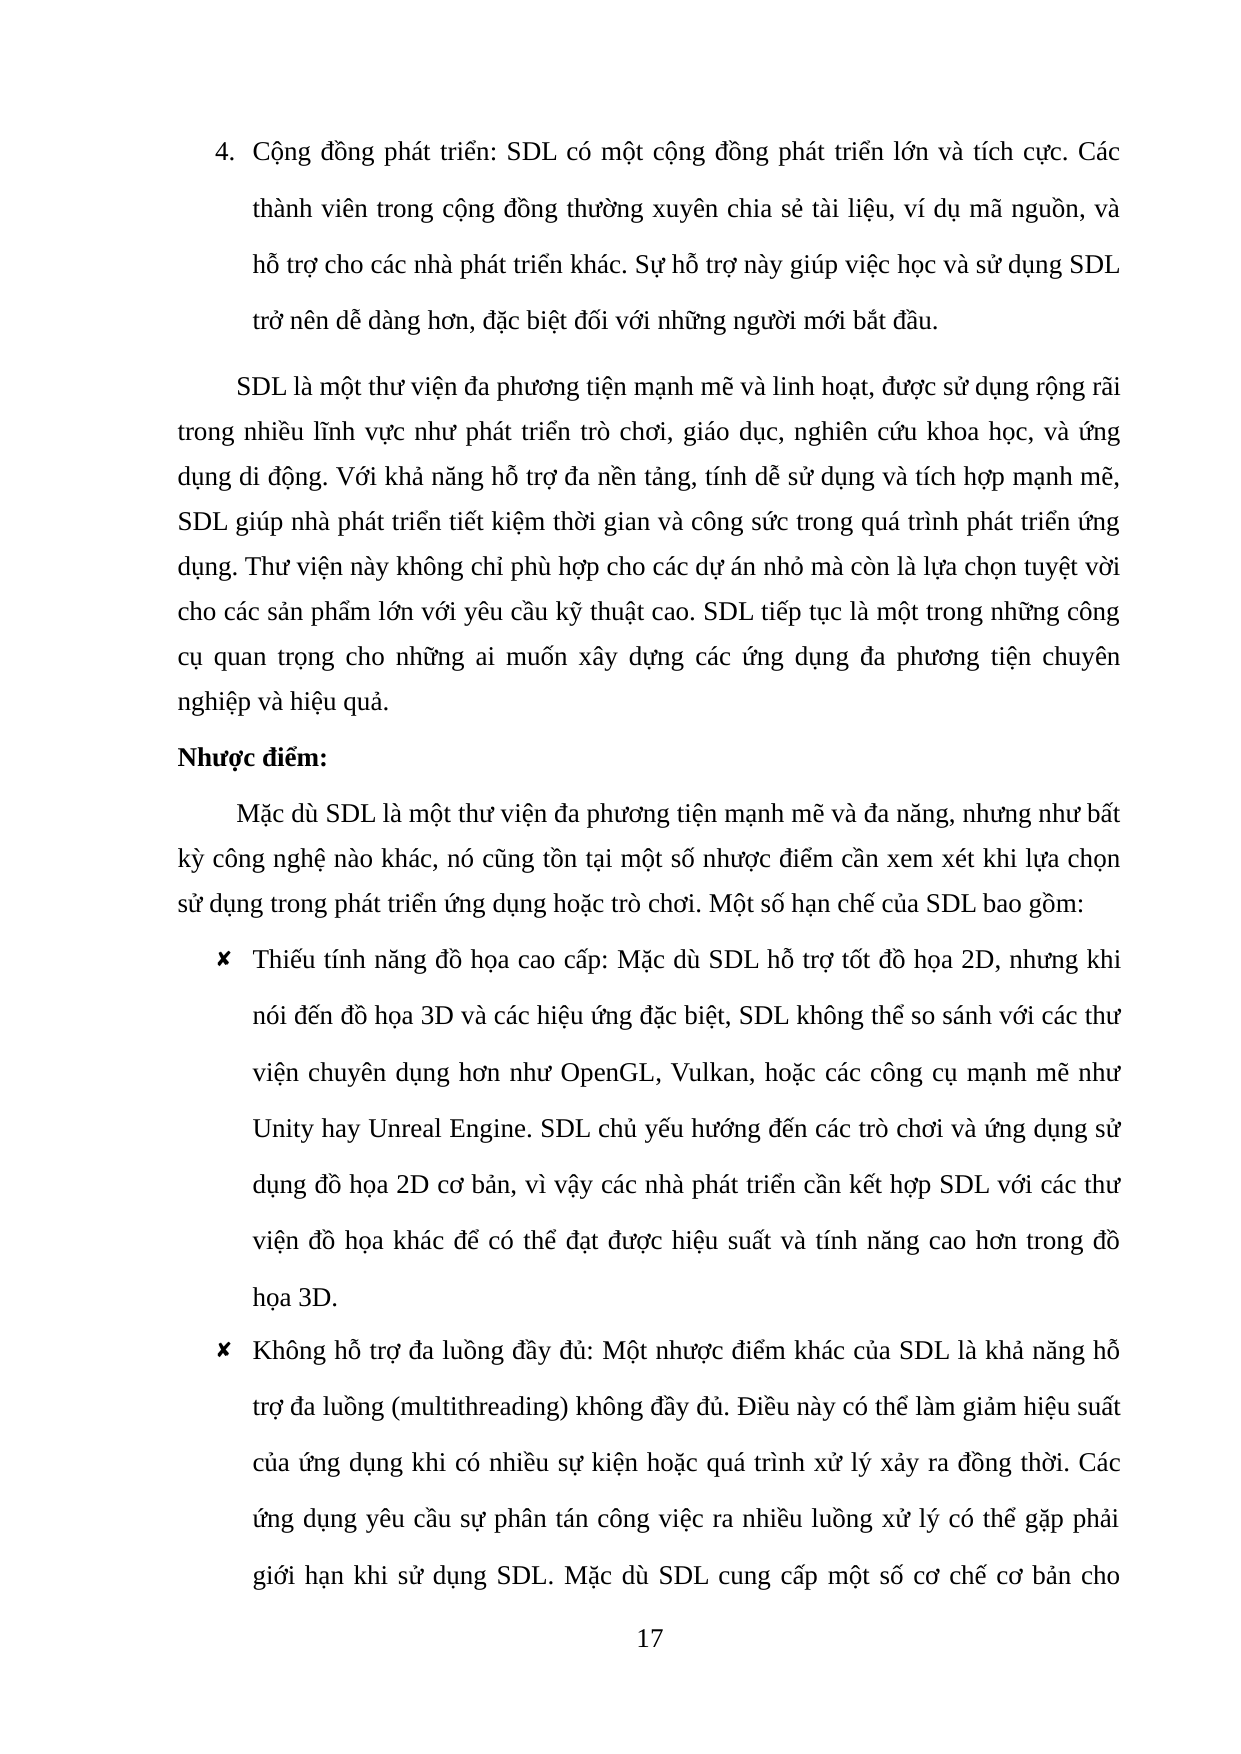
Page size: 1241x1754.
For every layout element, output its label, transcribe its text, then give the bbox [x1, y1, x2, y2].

text Nhược điểm: [177, 738, 1122, 775]
text SDL là một thư viện đa phương tiện mạnh mẽ và linh hoạt, được sử dụng rộng rãi trong nhiều lĩnh vực như phát triển trò chơi, giáo dục, nghiên cứu khoa học, và ứng dụng di động. Với khả năng hỗ trợ đa nền tảng, tính dễ sử dụng và tích hợp mạnh mẽ, SDL giúp nhà phát triển tiết kiệm thời gian và công sức trong quá trình phát triển ứng dụng. Thư viện này không chỉ phù hợp cho các dự án nhỏ mà còn là lựa chọn tuyệt vời cho các sản phẩm lớn với yêu cầu kỹ thuật cao. SDL tiếp tục là một trong những công cụ quan trọng cho những ai muốn xây dựng các ứng dụng đa phương tiện chuyên nghiệp và hiệu quả. [177, 367, 1122, 719]
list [215, 1331, 1122, 1593]
list Cộng đồng phát triển: SDL có một cộng đồng phát triển lớn và tích cực. Các thành viên trong cộng đồng thường xuyên chia sẻ tài liệu, ví dụ mã nguồn, và hỗ trợ cho các nhà phát triển khác. Sự hỗ trợ này giúp việc học và sử dụng SDL trở nên dễ dàng hơn, đặc biệt đối với những người mới bắt đầu. [215, 132, 1122, 339]
text Mặc dù SDL là một thư viện đa phương tiện mạnh mẽ và đa năng, nhưng như bất kỳ công nghệ nào khác, nó cũng tồn tại một số nhược điểm cần xem xét khi lựa chọn sử dụng trong phát triển ứng dụng hoặc trò chơi. Một số hạn chế của SDL bao gồm: [177, 794, 1122, 921]
list Thiếu tính năng đồ họa cao cấp: Mặc dù SDL hỗ trợ tốt đồ họa 2D, nhưng khi nói đến đồ họa 3D và các hiệu ứng đặc biệt, SDL không thể so sánh với các thư viện chuyên dụng hơn như OpenGL, Vulkan, hoặc các công cụ mạnh mẽ như Unity hay Unreal Engine. SDL chủ yếu hướng đến các trò chơi và ứng dụng sử dụng đồ họa 2D cơ bản, vì vậy các nhà phát triển cần kết hợp SDL với các thư viện đồ họa khác để có thể đạt được hiệu suất và tính năng cao hơn trong đồ họa 3D. [215, 940, 1122, 1315]
